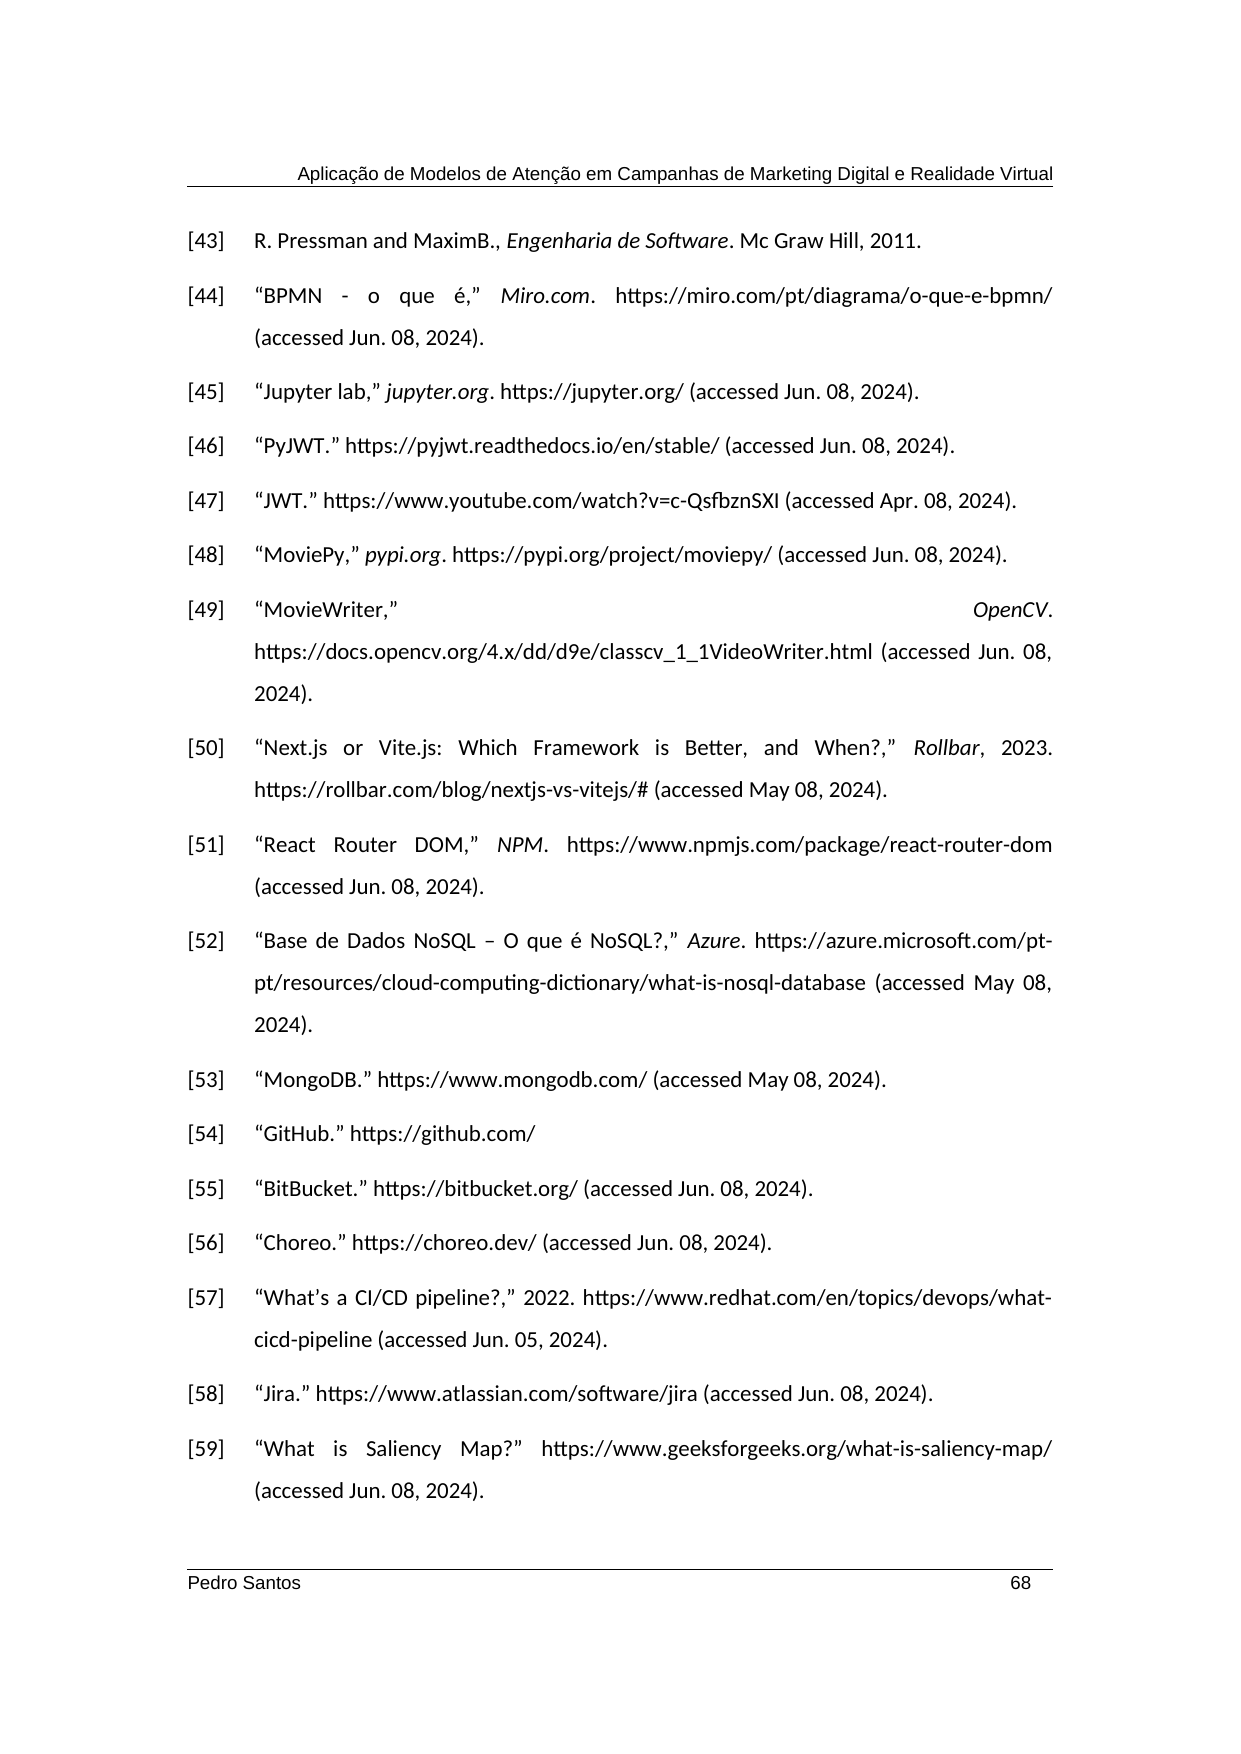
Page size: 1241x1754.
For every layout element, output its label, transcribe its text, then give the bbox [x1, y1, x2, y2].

text [49] “MovieWriter,” OpenCV. https://docs.opencv.org/4.x/dd/d9e/classcv_1_1VideoWriter.html (accessed Jun. 08, 2024). [187, 595, 1053, 707]
text [43] R. Pressman and MaximB., Engenharia de Software. Mc Graw Hill, 2011. [187, 226, 1053, 254]
text [52] “Base de Dados NoSQL – O que é NoSQL?,” Azure. https://azure.microsoft.com/pt-pt/resources/cloud-computing-dictionary/what-is-nosql-database (accessed May 08, 2024). [187, 926, 1053, 1038]
text [56] “Choreo.” https://choreo.dev/ (accessed Jun. 08, 2024). [187, 1228, 1053, 1256]
text [54] “GitHub.” https://github.com/ [187, 1119, 1053, 1147]
text [50] “Next.js or Vite.js: Which Framework is Better, and When?,” Rollbar, 2023. https://rollbar.com/blog/nextjs-vs-vitejs/# (accessed May 08, 2024). [187, 733, 1053, 803]
text [58] “Jira.” https://www.atlassian.com/software/jira (accessed Jun. 08, 2024). [187, 1379, 1053, 1407]
text [55] “BitBucket.” https://bitbucket.org/ (accessed Jun. 08, 2024). [187, 1174, 1053, 1202]
text [46] “PyJWT.” https://pyjwt.readthedocs.io/en/stable/ (accessed Jun. 08, 2024). [187, 432, 1053, 460]
text [47] “JWT.” https://www.youtube.com/watch?v=c-QsfbznSXI (accessed Apr. 08, 2024). [187, 486, 1053, 514]
text [45] “Jupyter lab,” jupyter.org. https://jupyter.org/ (accessed Jun. 08, 2024). [187, 377, 1053, 405]
text [48] “MoviePy,” pypi.org. https://pypi.org/project/moviepy/ (accessed Jun. 08, 2024). [187, 541, 1053, 569]
text [51] “React Router DOM,” NPM. https://www.npmjs.com/package/react-router-dom (accessed Jun. 08, 2024). [187, 830, 1053, 900]
text [53] “MongoDB.” https://www.mongodb.com/ (accessed May 08, 2024). [187, 1065, 1053, 1093]
text [59] “What is Saliency Map?” https://www.geeksforgeeks.org/what-is-saliency-map/ (accessed Jun. 08, 2024). [187, 1434, 1053, 1504]
text [57] “What’s a CI/CD pipeline?,” 2022. https://www.redhat.com/en/topics/devops/what-cicd-pipeline (accessed Jun. 05, 2024). [187, 1283, 1053, 1353]
text [44] “BPMN - o que é,” Miro.com. https://miro.com/pt/diagrama/o-que-e-bpmn/ (accessed Jun. 08, 2024). [187, 281, 1053, 351]
